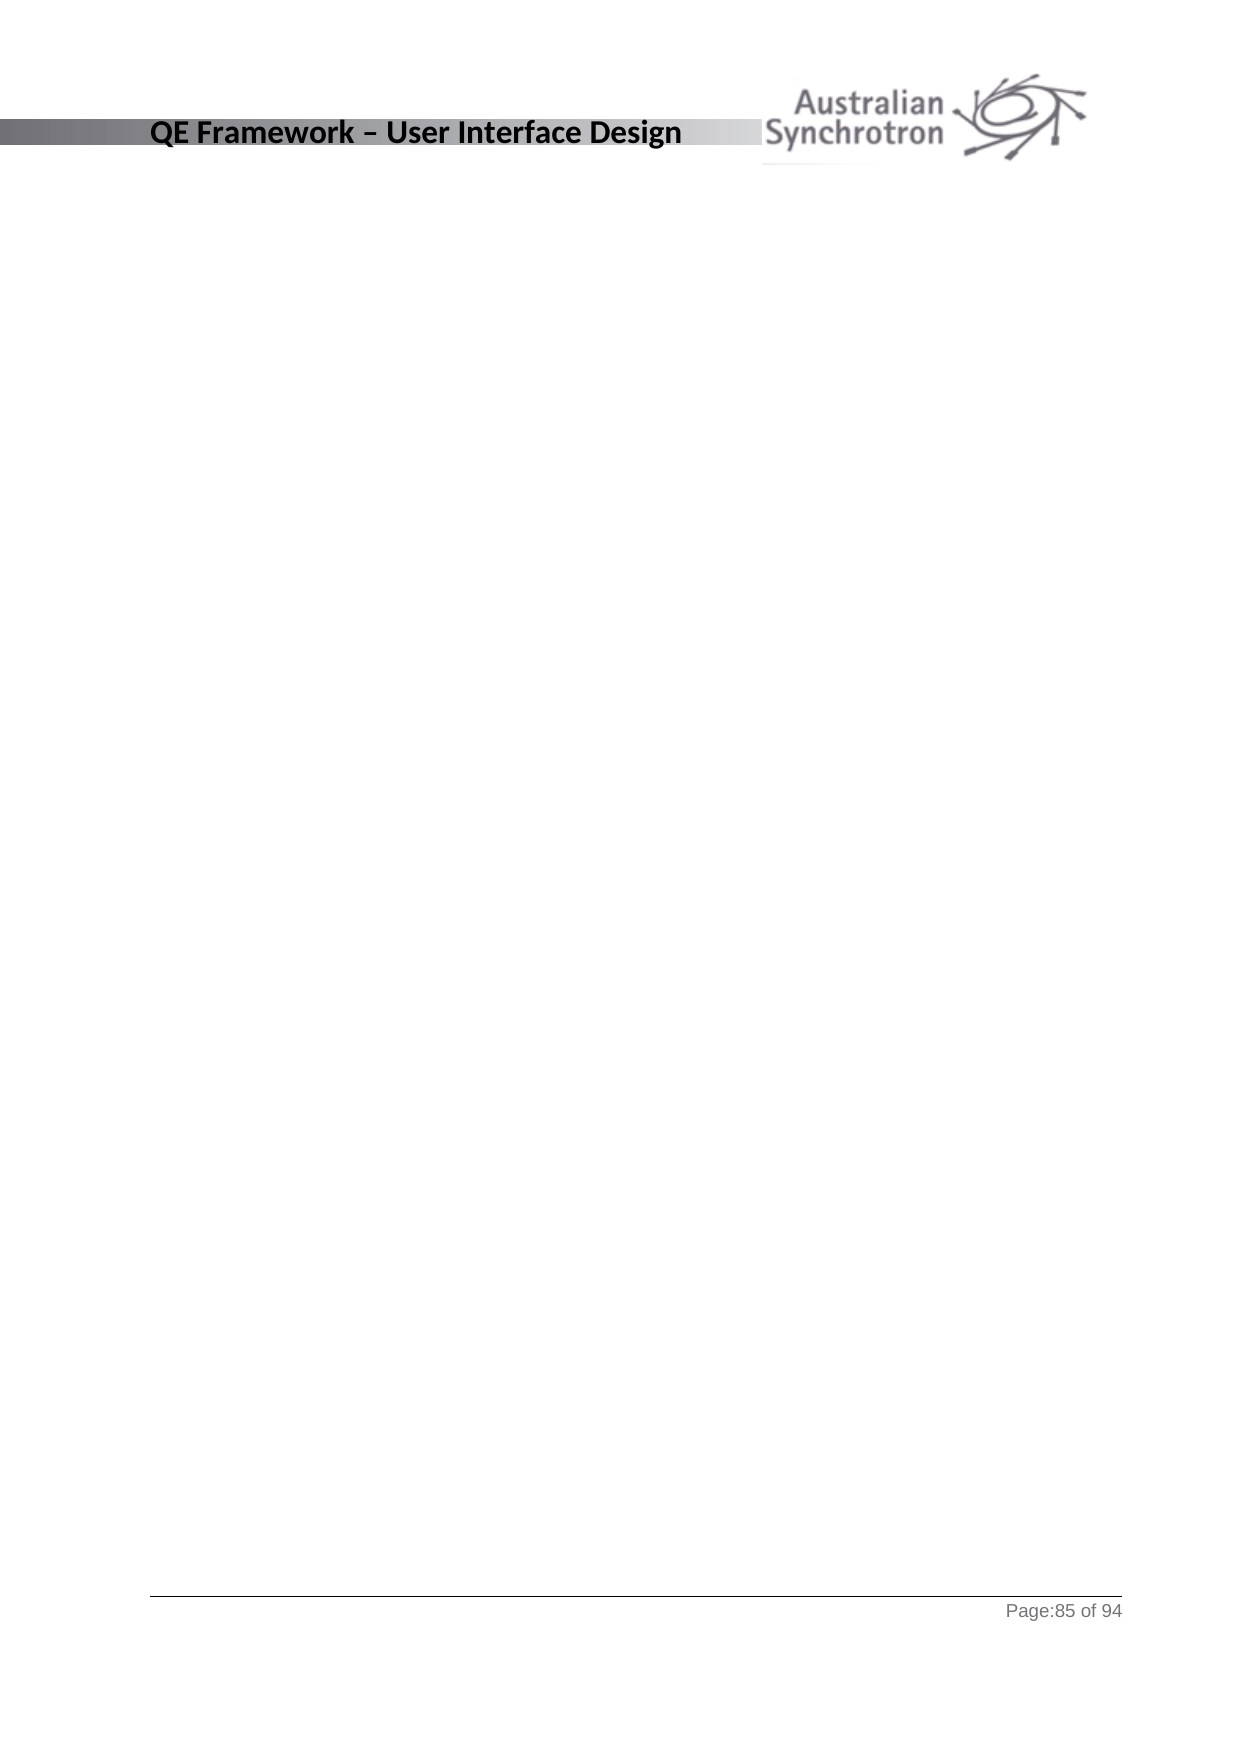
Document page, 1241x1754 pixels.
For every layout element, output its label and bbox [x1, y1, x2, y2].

picture [155, 125, 168, 140]
picture [0, 73, 1090, 165]
